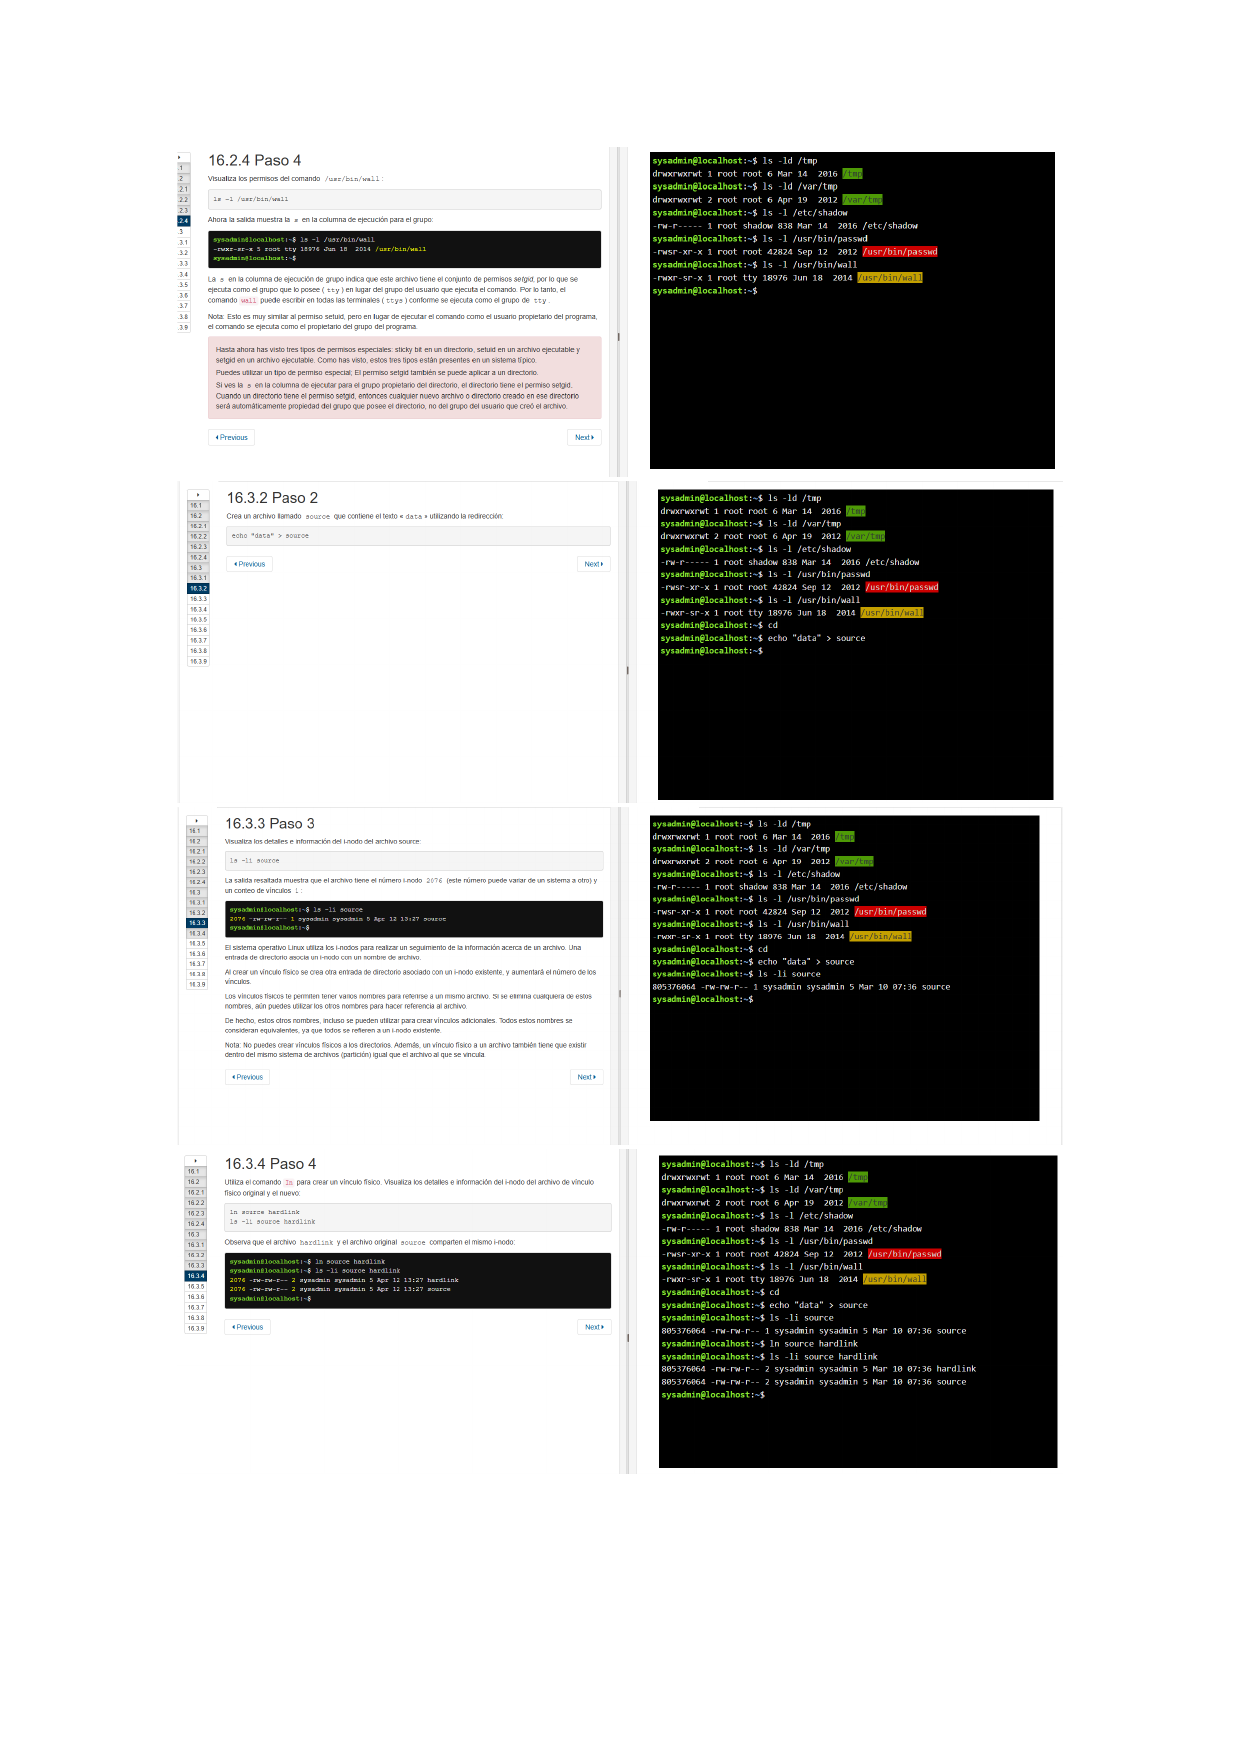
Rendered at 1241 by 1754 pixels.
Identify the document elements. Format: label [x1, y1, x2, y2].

picture [177, 1149, 1063, 1474]
picture [177, 147, 1063, 477]
picture [177, 807, 1063, 1145]
picture [177, 481, 1063, 803]
